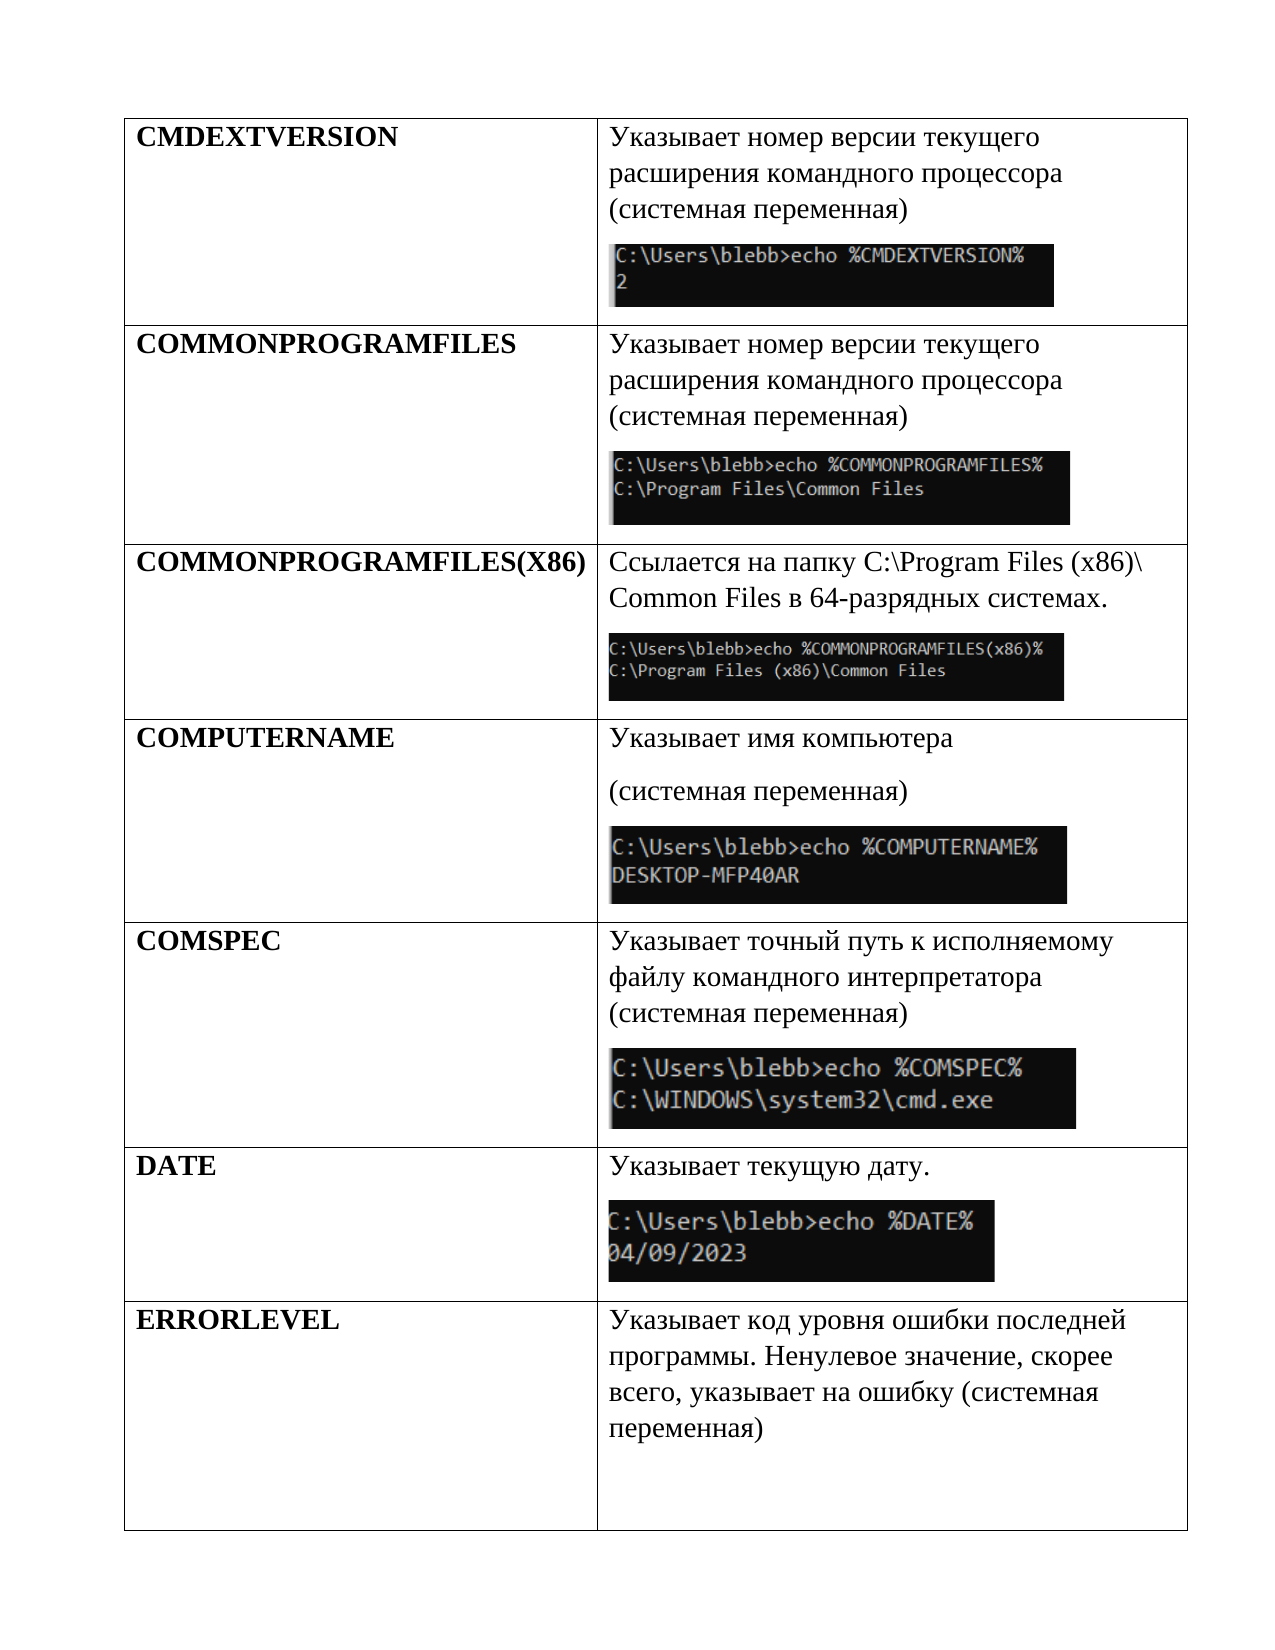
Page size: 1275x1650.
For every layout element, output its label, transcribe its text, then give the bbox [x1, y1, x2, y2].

table_cell Указывает имя компьютера (системная переменная) [598, 720, 1187, 922]
picture [608, 1048, 1077, 1129]
table_cell COMMONPROGRAMFILES [125, 326, 597, 543]
table_cell Указывает номер версии текущего расширения командного процессора (системная переменная) [598, 119, 1187, 325]
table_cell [598, 1302, 1187, 1530]
picture [608, 244, 1054, 307]
table_cell Указывает текущую дату. [598, 1148, 1187, 1301]
table_cell COMMONPROGRAMFILES(X86) [125, 545, 597, 719]
picture [608, 1200, 995, 1282]
table_cell COMSPEC [125, 923, 597, 1147]
table_cell COMPUTERNAME [125, 720, 597, 922]
table_cell Указывает номер версии текущего расширения командного процессора (системная переменная) [598, 326, 1187, 543]
picture [608, 633, 1065, 701]
table_cell Ссылается на папку C:\Program Files (x86)\Common Files в 64-разрядных системах. [598, 545, 1187, 719]
table_cell ERRORLEVEL [125, 1302, 597, 1530]
table_cell CMDEXTVERSION [125, 119, 597, 325]
table_cell DATE [125, 1148, 597, 1301]
picture [608, 451, 1071, 525]
table_cell Указывает точный путь к исполняемому файлу командного интерпретатора (системная переменная) [598, 923, 1187, 1147]
picture [608, 826, 1068, 904]
